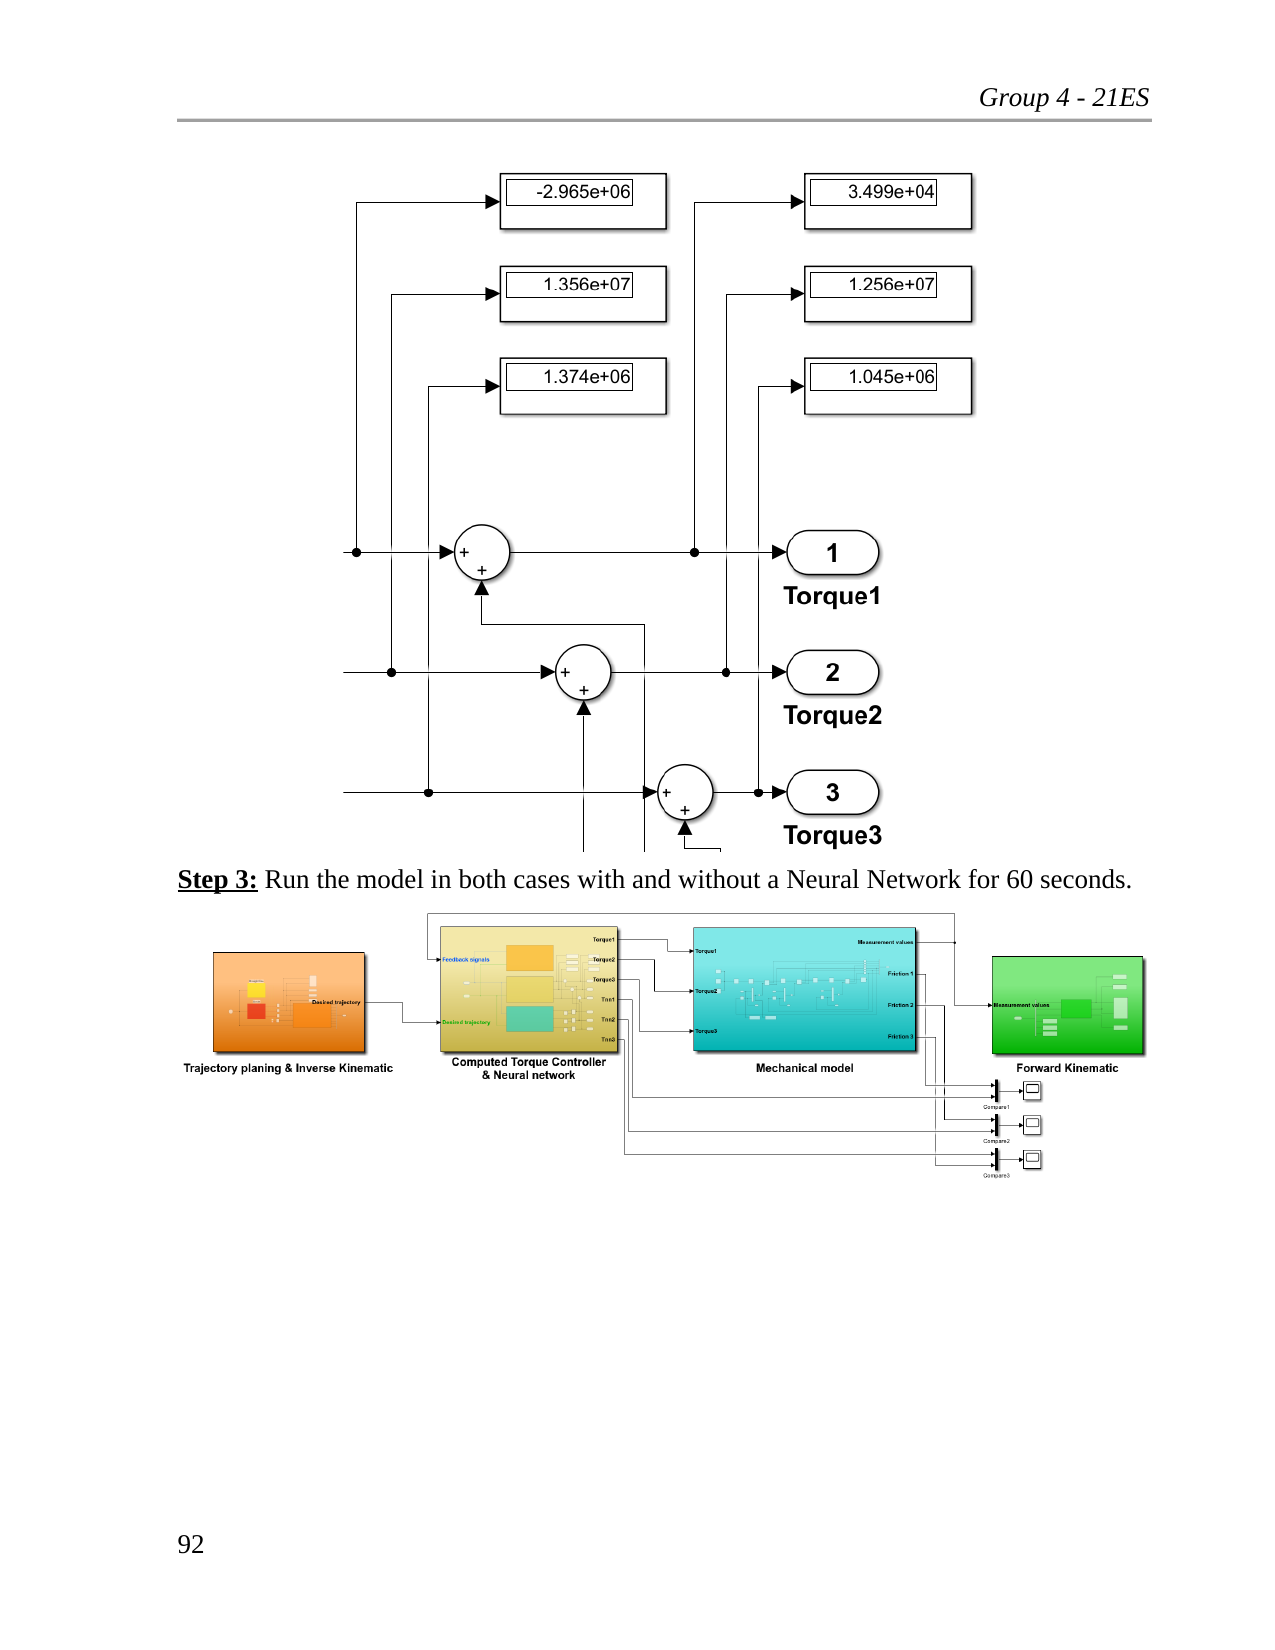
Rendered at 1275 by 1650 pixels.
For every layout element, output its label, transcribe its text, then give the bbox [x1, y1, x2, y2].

picture [177, 905, 1152, 1180]
picture [343, 165, 986, 852]
text Step 3: Run the model in both cases with and without a Neural Network for 60 seconds. [177, 863, 1152, 894]
